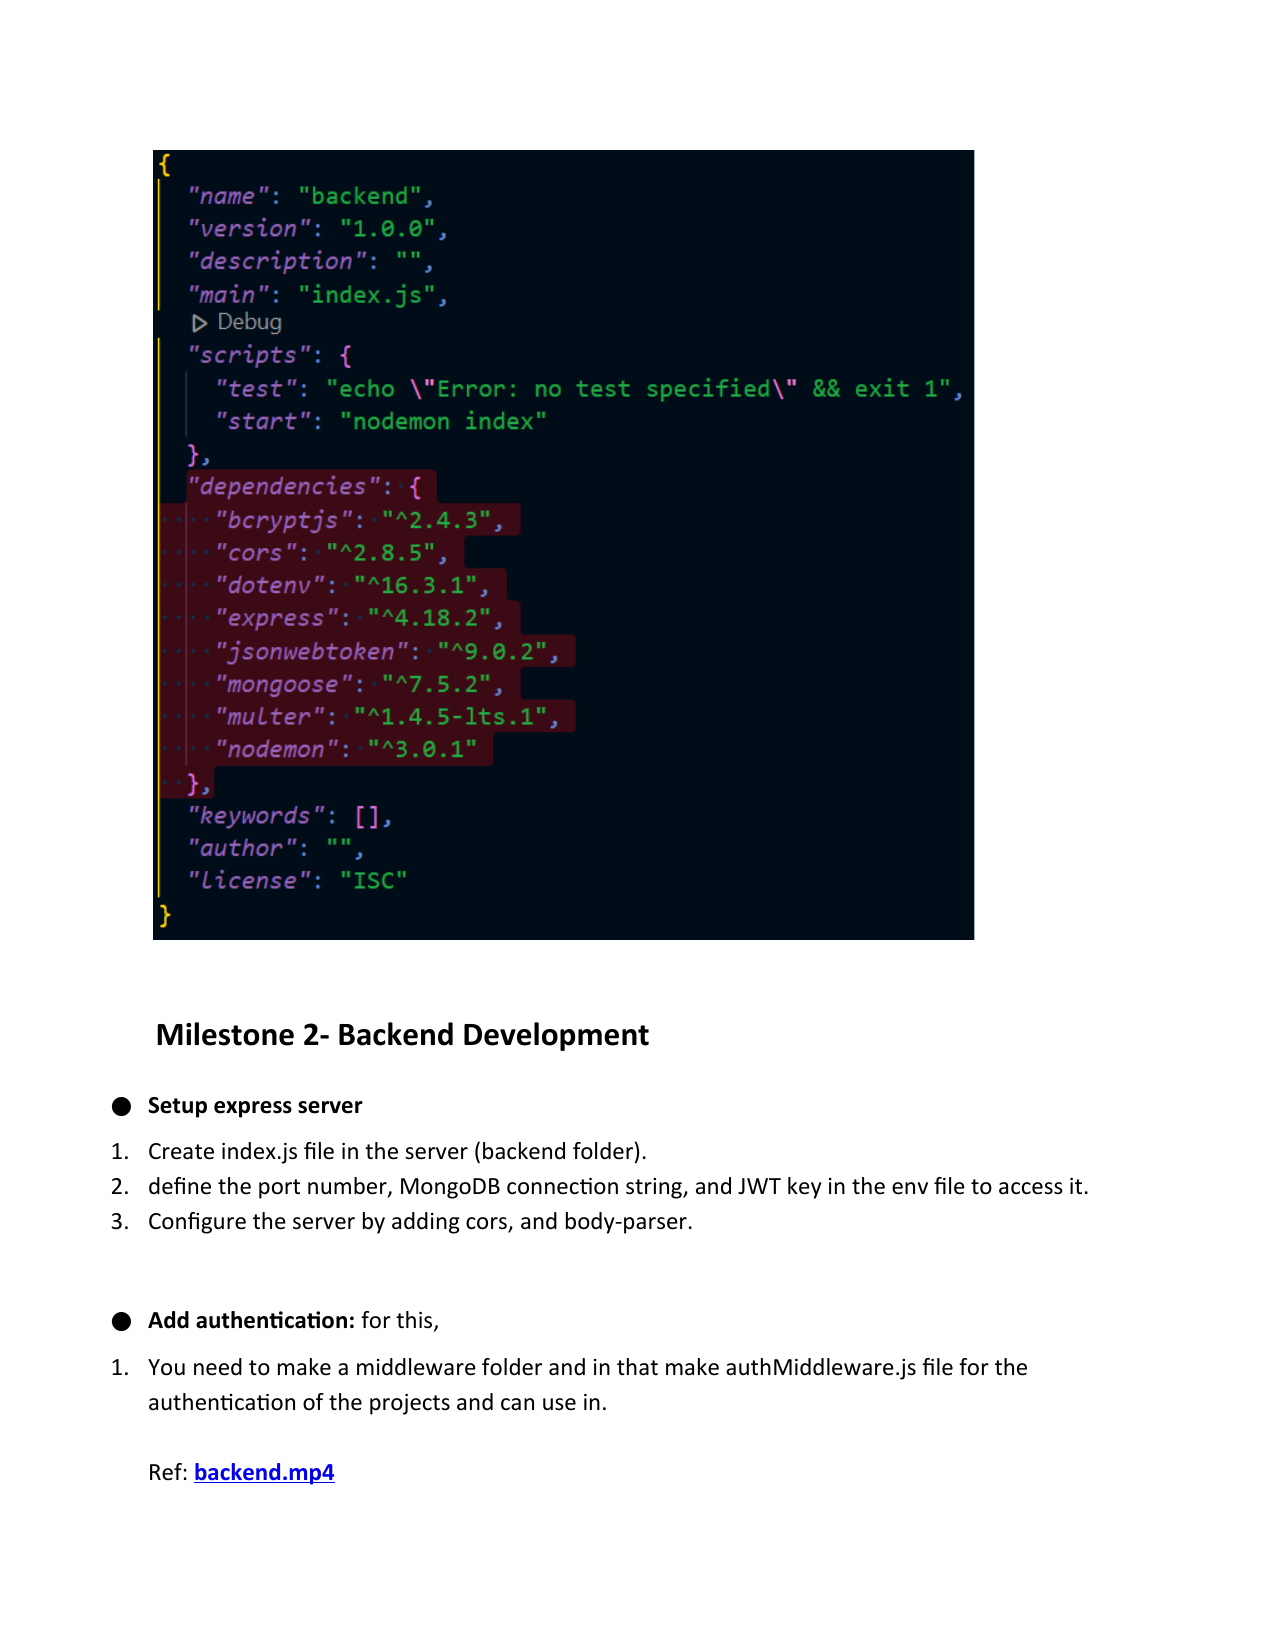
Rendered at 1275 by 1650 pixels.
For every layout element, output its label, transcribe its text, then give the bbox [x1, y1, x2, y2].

list You need to make a middleware folder and in that make authMiddleware.js file for the authentication of the projects and can use in. [110, 1351, 1127, 1416]
text Ref: backend.mp4 [148, 1456, 1127, 1486]
list Setup express server [110, 1076, 1127, 1127]
picture [153, 150, 975, 940]
list Create index.js file in the server (backend folder). [110, 1135, 1127, 1166]
list Add authentication: for this, [110, 1292, 1127, 1343]
list Configure the server by adding cors, and body-parser. [110, 1205, 1127, 1236]
list define the port number, MongoDB connection string, and JWT key in the env file to access it. [110, 1170, 1127, 1201]
text Milestone 2- Backend Development [148, 1013, 1127, 1053]
